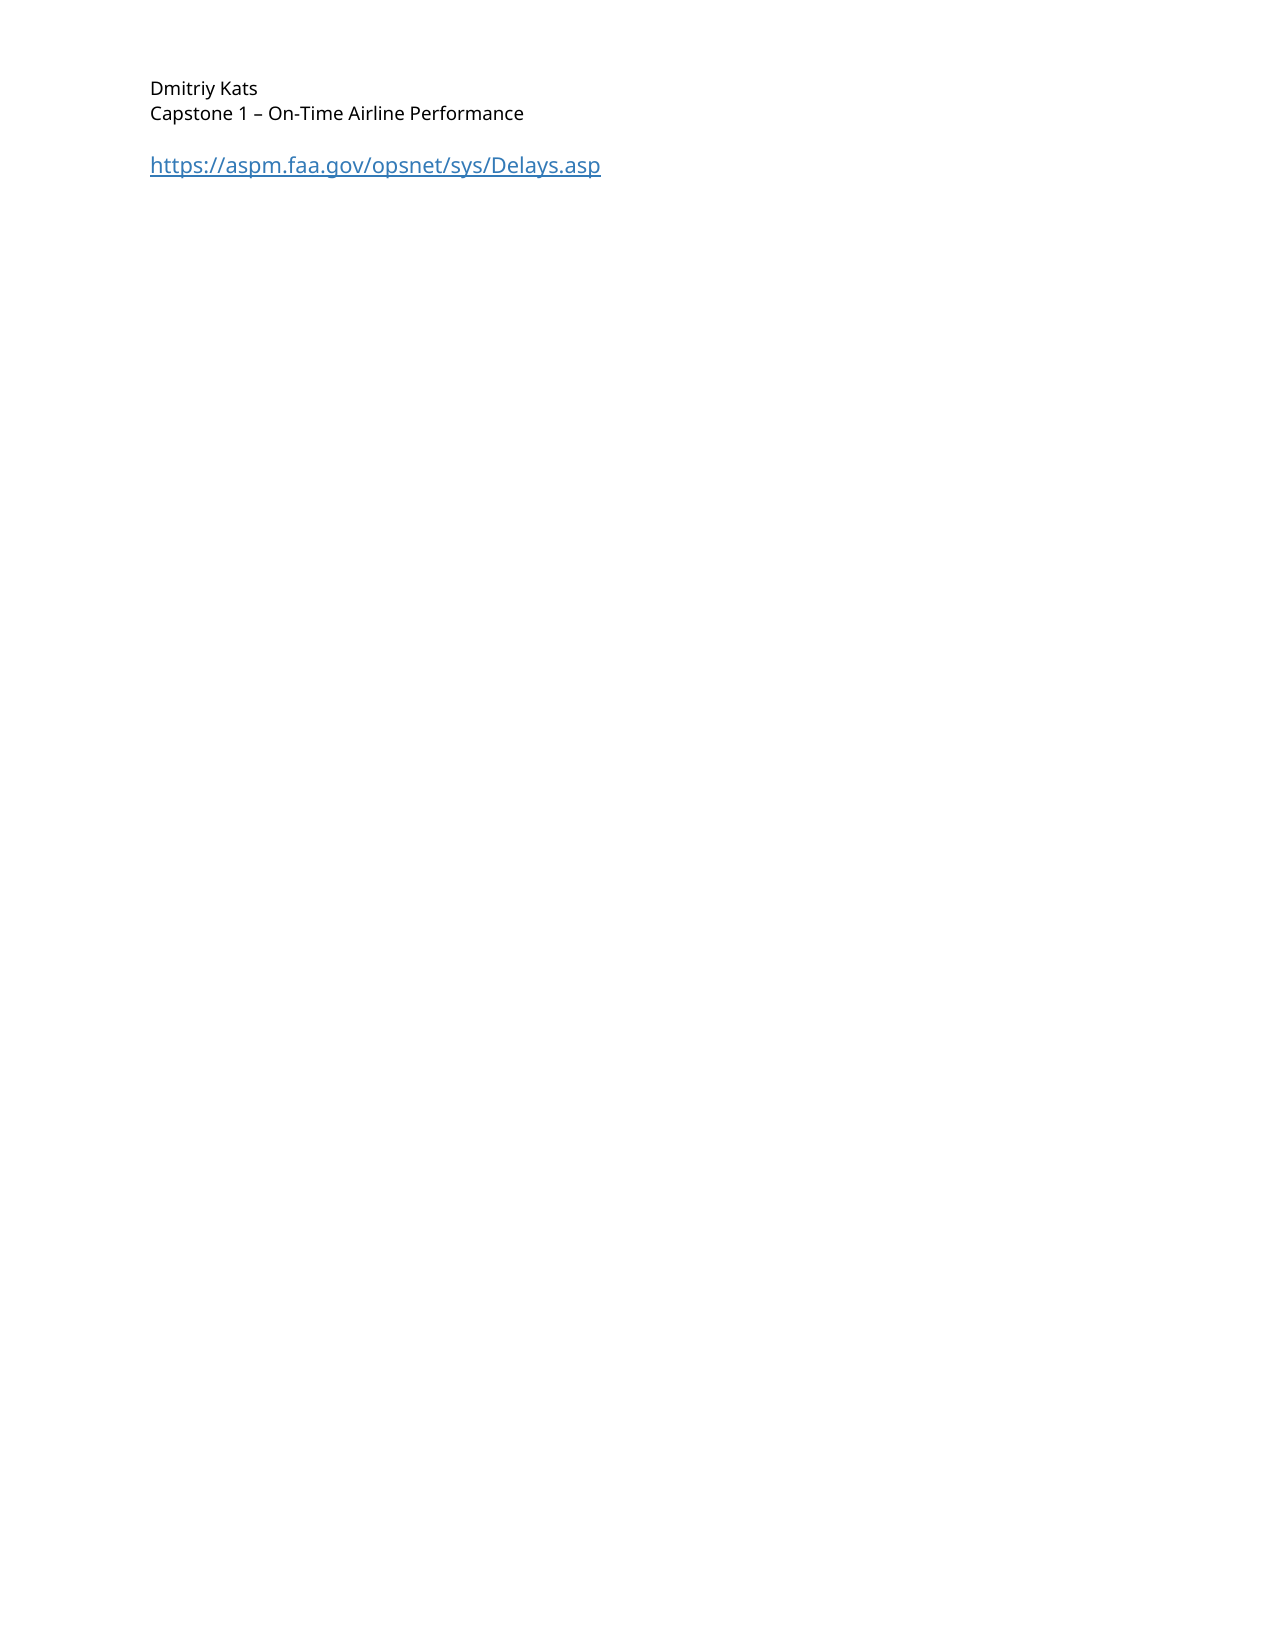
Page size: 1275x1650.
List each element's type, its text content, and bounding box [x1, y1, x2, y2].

text https://aspm.faa.gov/opsnet/sys/Delays.asp [150, 150, 1125, 180]
